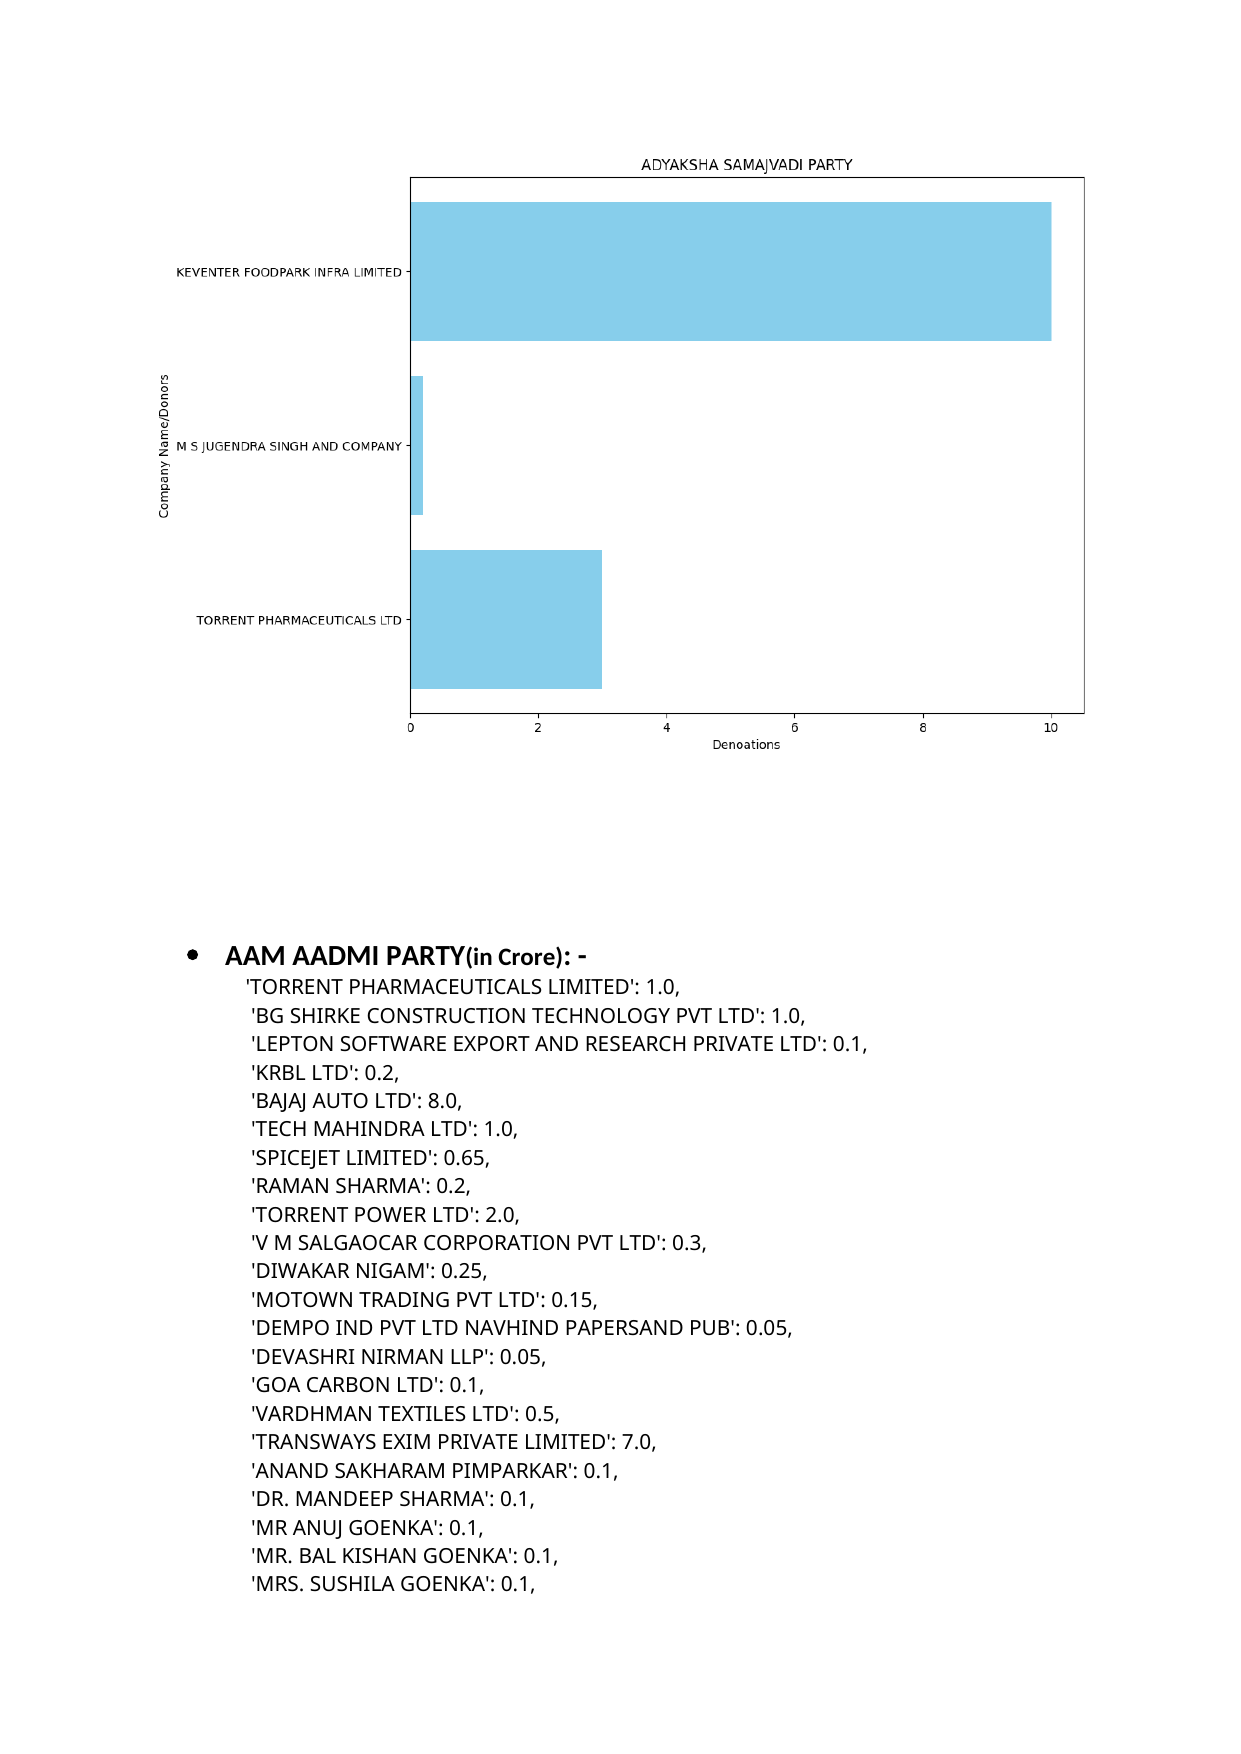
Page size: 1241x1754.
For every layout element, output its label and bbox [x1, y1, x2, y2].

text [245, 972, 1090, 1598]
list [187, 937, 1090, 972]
picture [150, 150, 1091, 759]
